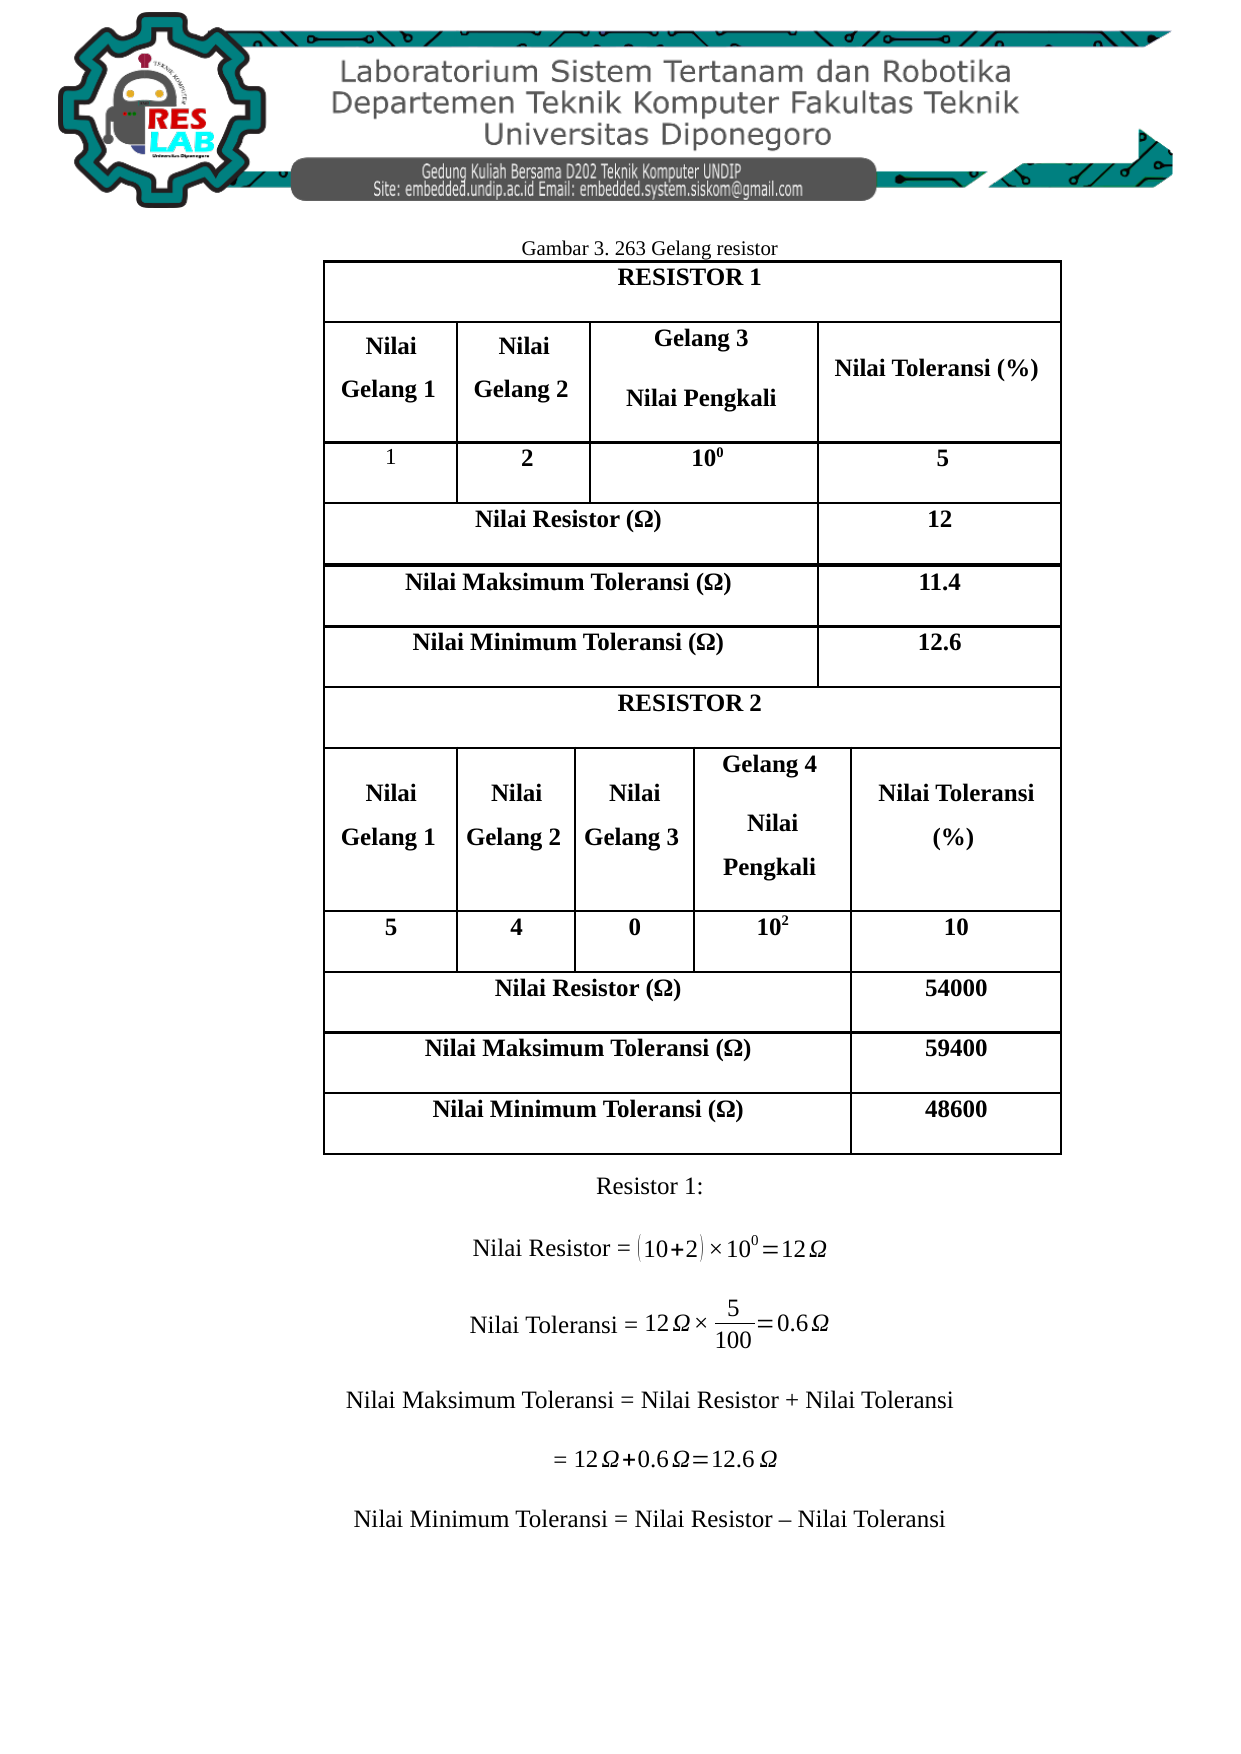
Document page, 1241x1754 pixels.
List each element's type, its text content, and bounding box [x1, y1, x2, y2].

table_cell 12 [819, 504, 1060, 563]
table_cell 10 [852, 912, 1060, 971]
text Nilai Maksimum Toleransi = Nilai Resistor + Nilai Toleransi [236, 1385, 1063, 1414]
table_cell Nilai Resistor (Ω) [325, 504, 817, 563]
text Nilai Minimum Toleransi = Nilai Resistor – Nilai Toleransi [236, 1504, 1063, 1533]
table_cell Nilai Gelang 3 [576, 749, 693, 910]
table_header RESISTOR 1 [325, 263, 1060, 321]
table_header 11.4 [819, 567, 1060, 625]
table_cell Nilai Gelang 2 [458, 323, 589, 441]
table_cell 48600 [852, 1094, 1060, 1153]
table_cell RESISTOR 2 [325, 688, 1060, 747]
table_cell 54000 [852, 973, 1060, 1031]
table_cell Nilai Toleransi (%) [819, 323, 1060, 441]
table_cell Nilai Toleransi (%) [852, 749, 1060, 910]
table_cell Nilai Gelang 1 [325, 323, 456, 441]
text Nilai Toleransi = [236, 1295, 1063, 1354]
text = [236, 1445, 1063, 1473]
table_cell Nilai Resistor (Ω) [325, 973, 850, 1031]
table_cell 5 [819, 444, 1060, 502]
text Resistor 1: [236, 1171, 1063, 1200]
picture [57, 11, 1173, 208]
table_cell 59400 [852, 1034, 1060, 1092]
table_header Nilai Maksimum Toleransi (Ω) [325, 567, 817, 625]
table_cell Nilai Minimum Toleransi (Ω) [325, 628, 817, 686]
table_cell Nilai Maksimum Toleransi (Ω) [325, 1034, 850, 1092]
text Nilai Resistor = [236, 1231, 1063, 1264]
table_cell 2 [458, 444, 589, 502]
table_cell Gelang 3 Nilai Pengkali [591, 323, 817, 441]
table_cell Nilai Minimum Toleransi (Ω) [325, 1094, 850, 1153]
table_cell 5 [325, 912, 456, 971]
table_cell Gelang 4 Nilai Pengkali [695, 749, 850, 910]
table_cell 100 [591, 444, 817, 502]
table_cell 1 [325, 444, 456, 502]
table_cell 0 [576, 912, 693, 971]
table_cell 12.6 [819, 628, 1060, 686]
table_cell 102 [695, 912, 850, 971]
table_cell Nilai Gelang 1 [325, 749, 456, 910]
table_cell Nilai Gelang 2 [458, 749, 574, 910]
table_cell 4 [458, 912, 574, 971]
